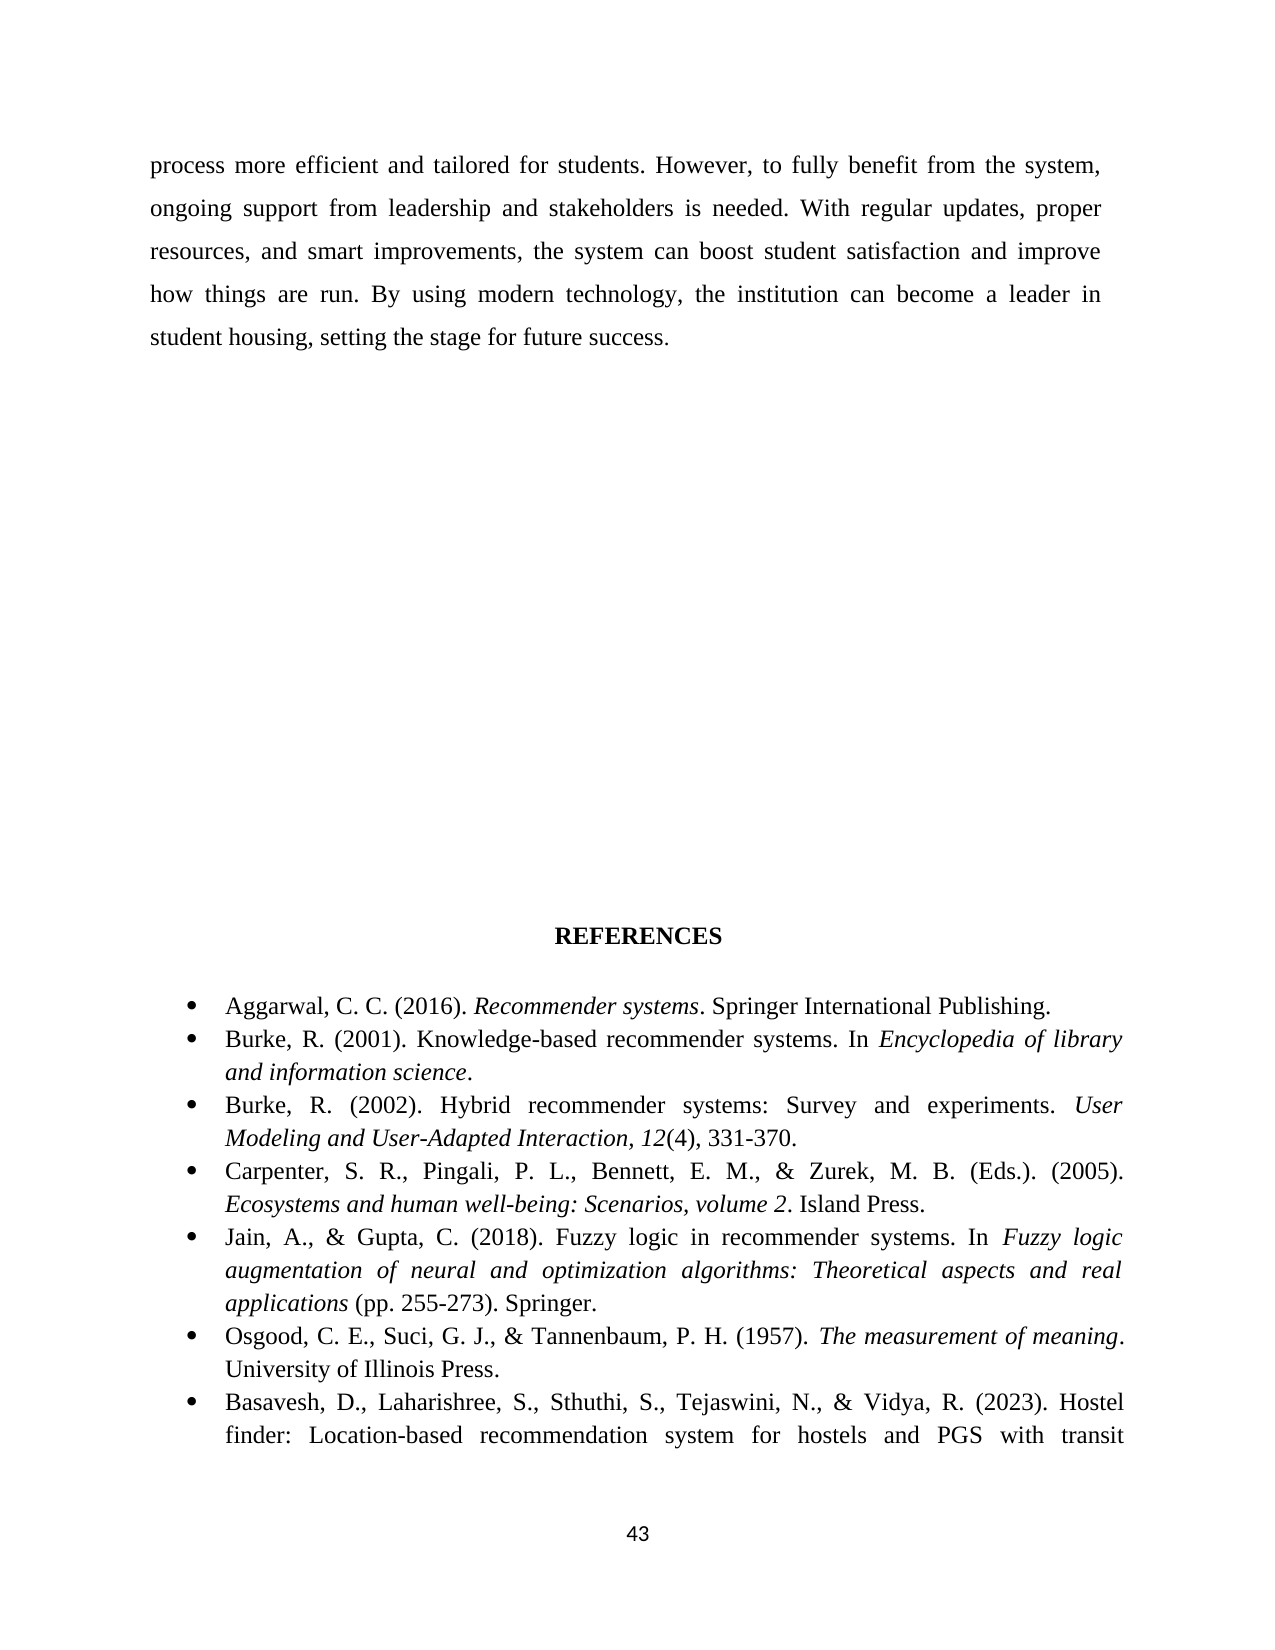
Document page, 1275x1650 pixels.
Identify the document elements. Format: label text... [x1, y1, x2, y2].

subtitle REFERENCES [152, 921, 1125, 950]
list Burke, R. (2002). Hybrid recommender systems: Survey and experiments. User Modeling and User-Adapted Interaction, 12(4), 331-370. [187, 1149, 1125, 1210]
list Burke, R. (2001). Knowledge-based recommender systems. In Encyclopedia of library and information science. [187, 1053, 1125, 1115]
list Aggarwal, C. C. (2016). Recommender systems. Springer International Publishing. [187, 991, 1125, 1020]
list Jain, A., & Gupta, C. (2018). Fuzzy logic in recommender systems. In Fuzzy logic augmentation of neural and optimization algorithms: Theoretical aspects and real applications (pp. 255-273). Springer. [187, 1339, 1125, 1434]
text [150, 150, 1102, 351]
list Carpenter, S. R., Pingali, P. L., Bennett, E. M., & Zurek, M. B. (Eds.). (2005). Ecosystems and human well-being: Scenarios, volume 2. Island Press. [187, 1244, 1125, 1306]
